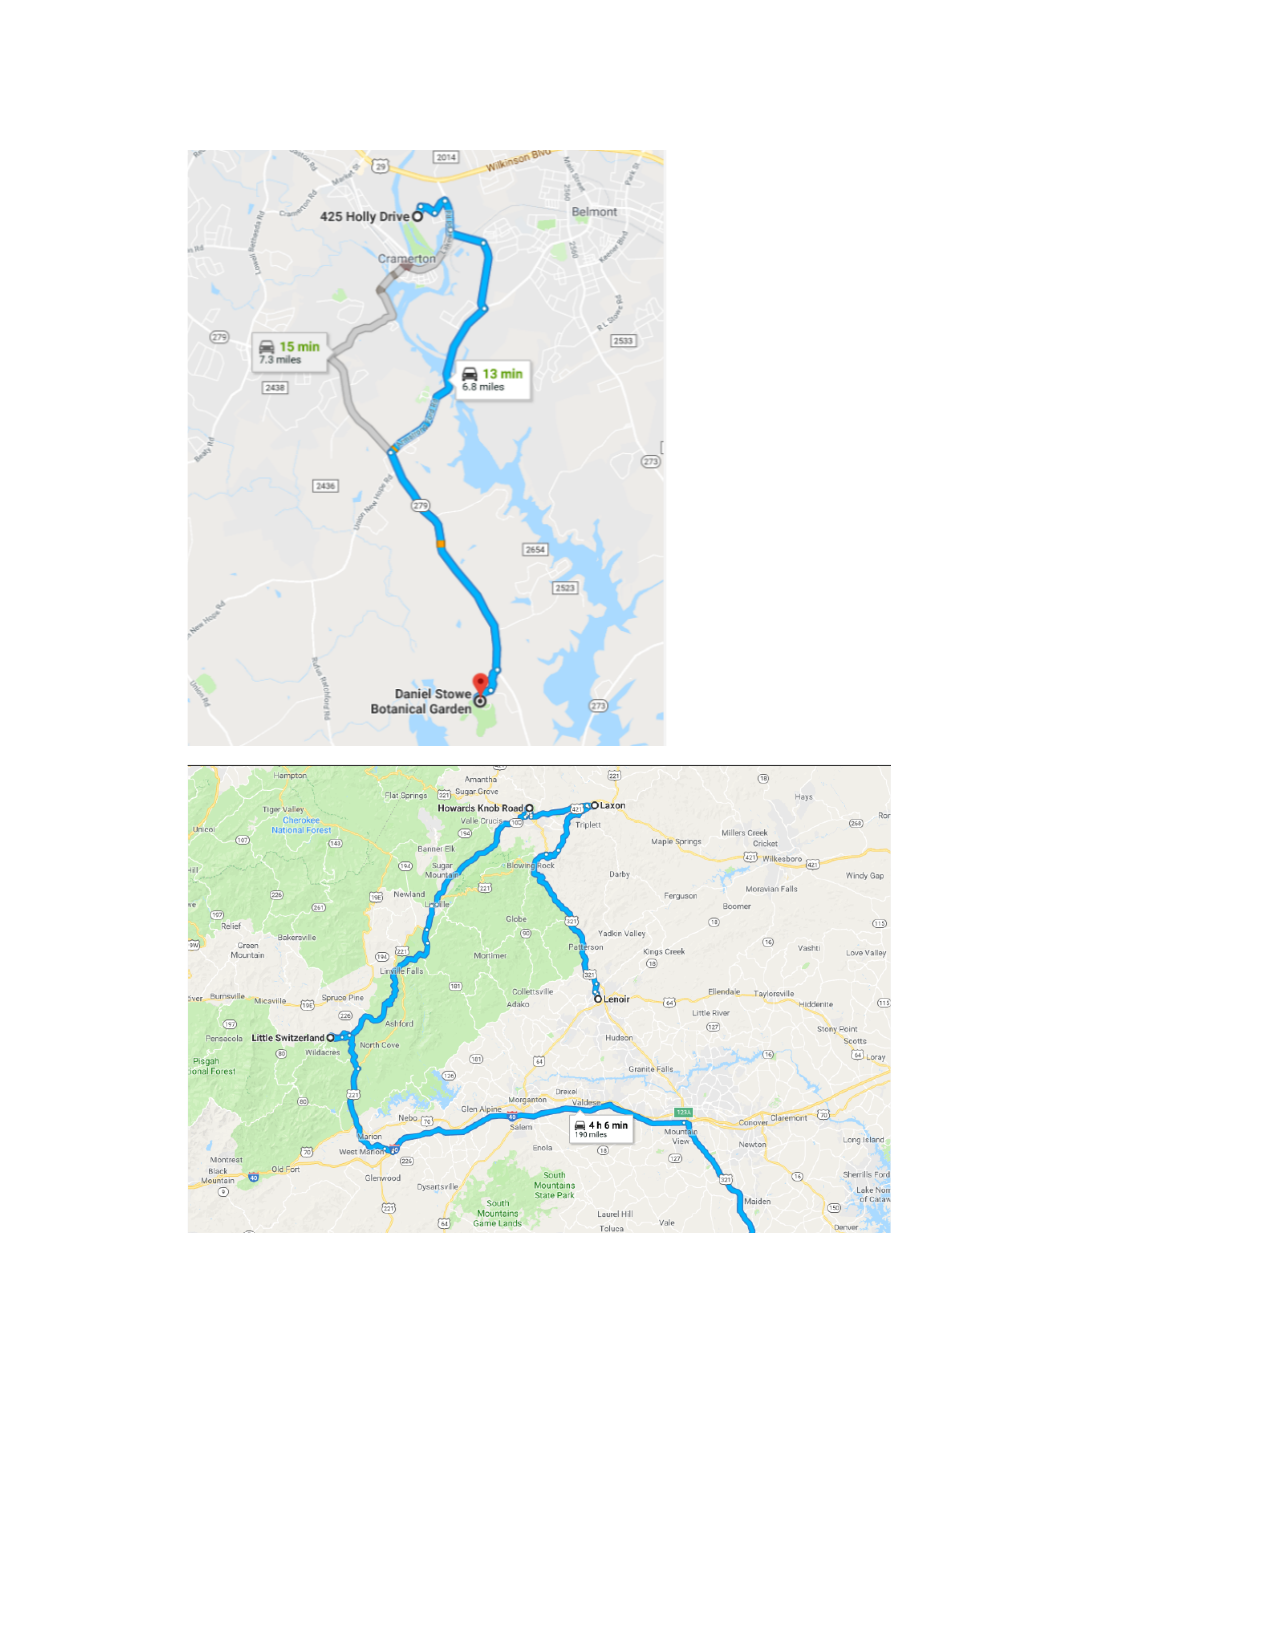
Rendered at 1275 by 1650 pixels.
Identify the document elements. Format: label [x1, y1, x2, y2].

picture [187, 150, 667, 746]
picture [187, 764, 891, 1233]
